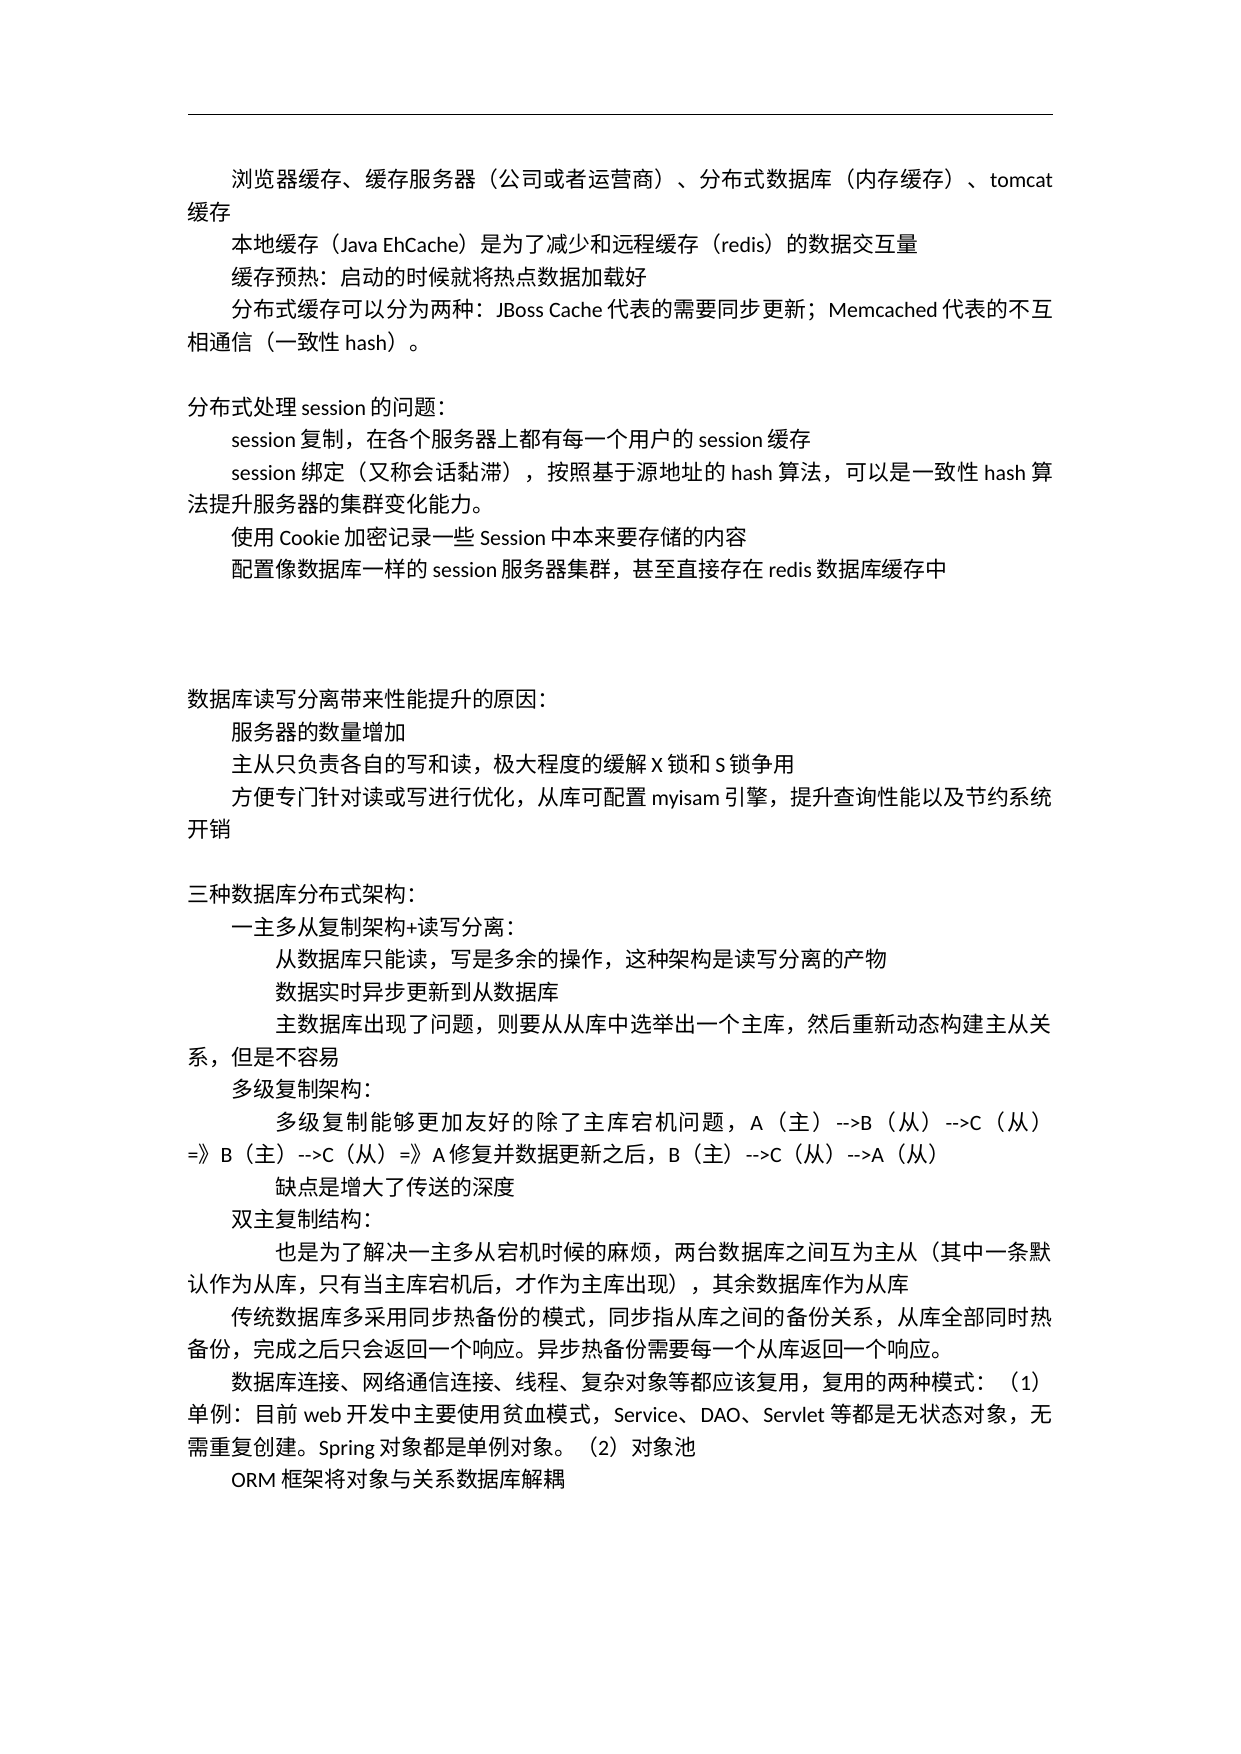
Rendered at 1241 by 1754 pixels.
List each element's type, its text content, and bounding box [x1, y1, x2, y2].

text 主数据库出现了问题，则要从从库中选举出一个主库，然后重新动态构建主从关系，但是不容易 [187, 1007, 1053, 1072]
text session复制，在各个服务器上都有每一个用户的session缓存 [187, 422, 1053, 454]
text 多级复制能够更加友好的除了主库宕机问题，A（主）-->B（从）-->C（从）=》B（主）-->C（从）=》A修复并数据更新之后，B（主）-->C（从）-->A（从） [187, 1104, 1053, 1169]
text 分布式处理session的问题： [187, 389, 1053, 422]
text 本地缓存（Java EhCache）是为了减少和远程缓存（redis）的数据交互量 [187, 227, 1053, 259]
text 数据实时异步更新到从数据库 [187, 974, 1053, 1007]
text 方便专门针对读或写进行优化，从库可配置myisam引擎，提升查询性能以及节约系统开销 [187, 779, 1053, 844]
text 配置像数据库一样的session服务器集群，甚至直接存在redis数据库缓存中 [187, 552, 1053, 584]
text 主从只负责各自的写和读，极大程度的缓解X锁和S锁争用 [187, 747, 1053, 779]
text 双主复制结构： [187, 1202, 1053, 1234]
text 传统数据库多采用同步热备份的模式，同步指从库之间的备份关系，从库全部同时热备份，完成之后只会返回一个响应。异步热备份需要每一个从库返回一个响应。 [187, 1299, 1053, 1364]
text 缺点是增大了传送的深度 [187, 1169, 1053, 1202]
text 数据库读写分离带来性能提升的原因： [187, 682, 1053, 714]
text session绑定（又称会话黏滞），按照基于源地址的hash算法，可以是一致性hash算法提升服务器的集群变化能力。 [187, 454, 1053, 519]
text 使用Cookie加密记录一些Session中本来要存储的内容 [187, 519, 1053, 552]
text 分布式缓存可以分为两种：JBoss Cache代表的需要同步更新；Memcached代表的不互相通信（一致性hash）。 [187, 292, 1053, 357]
text 服务器的数量增加 [187, 714, 1053, 747]
text 一主多从复制架构+读写分离： [187, 909, 1053, 942]
text 也是为了解决一主多从宕机时候的麻烦，两台数据库之间互为主从（其中一条默认作为从库，只有当主库宕机后，才作为主库出现），其余数据库作为从库 [187, 1234, 1053, 1299]
text 浏览器缓存、缓存服务器（公司或者运营商）、分布式数据库（内存缓存）、tomcat缓存 [187, 162, 1053, 227]
text 从数据库只能读，写是多余的操作，这种架构是读写分离的产物 [187, 942, 1053, 974]
text 多级复制架构： [187, 1072, 1053, 1104]
text 缓存预热：启动的时候就将热点数据加载好 [187, 259, 1053, 292]
text ORM框架将对象与关系数据库解耦 [187, 1462, 1053, 1494]
text 数据库连接、网络通信连接、线程、复杂对象等都应该复用，复用的两种模式：（1）单例：目前web开发中主要使用贫血模式，Service、DAO、Servlet等都是无状态对象，无需重复创建。Spring对象都是单例对象。（2）对象池 [187, 1364, 1053, 1462]
text 三种数据库分布式架构： [187, 877, 1053, 909]
